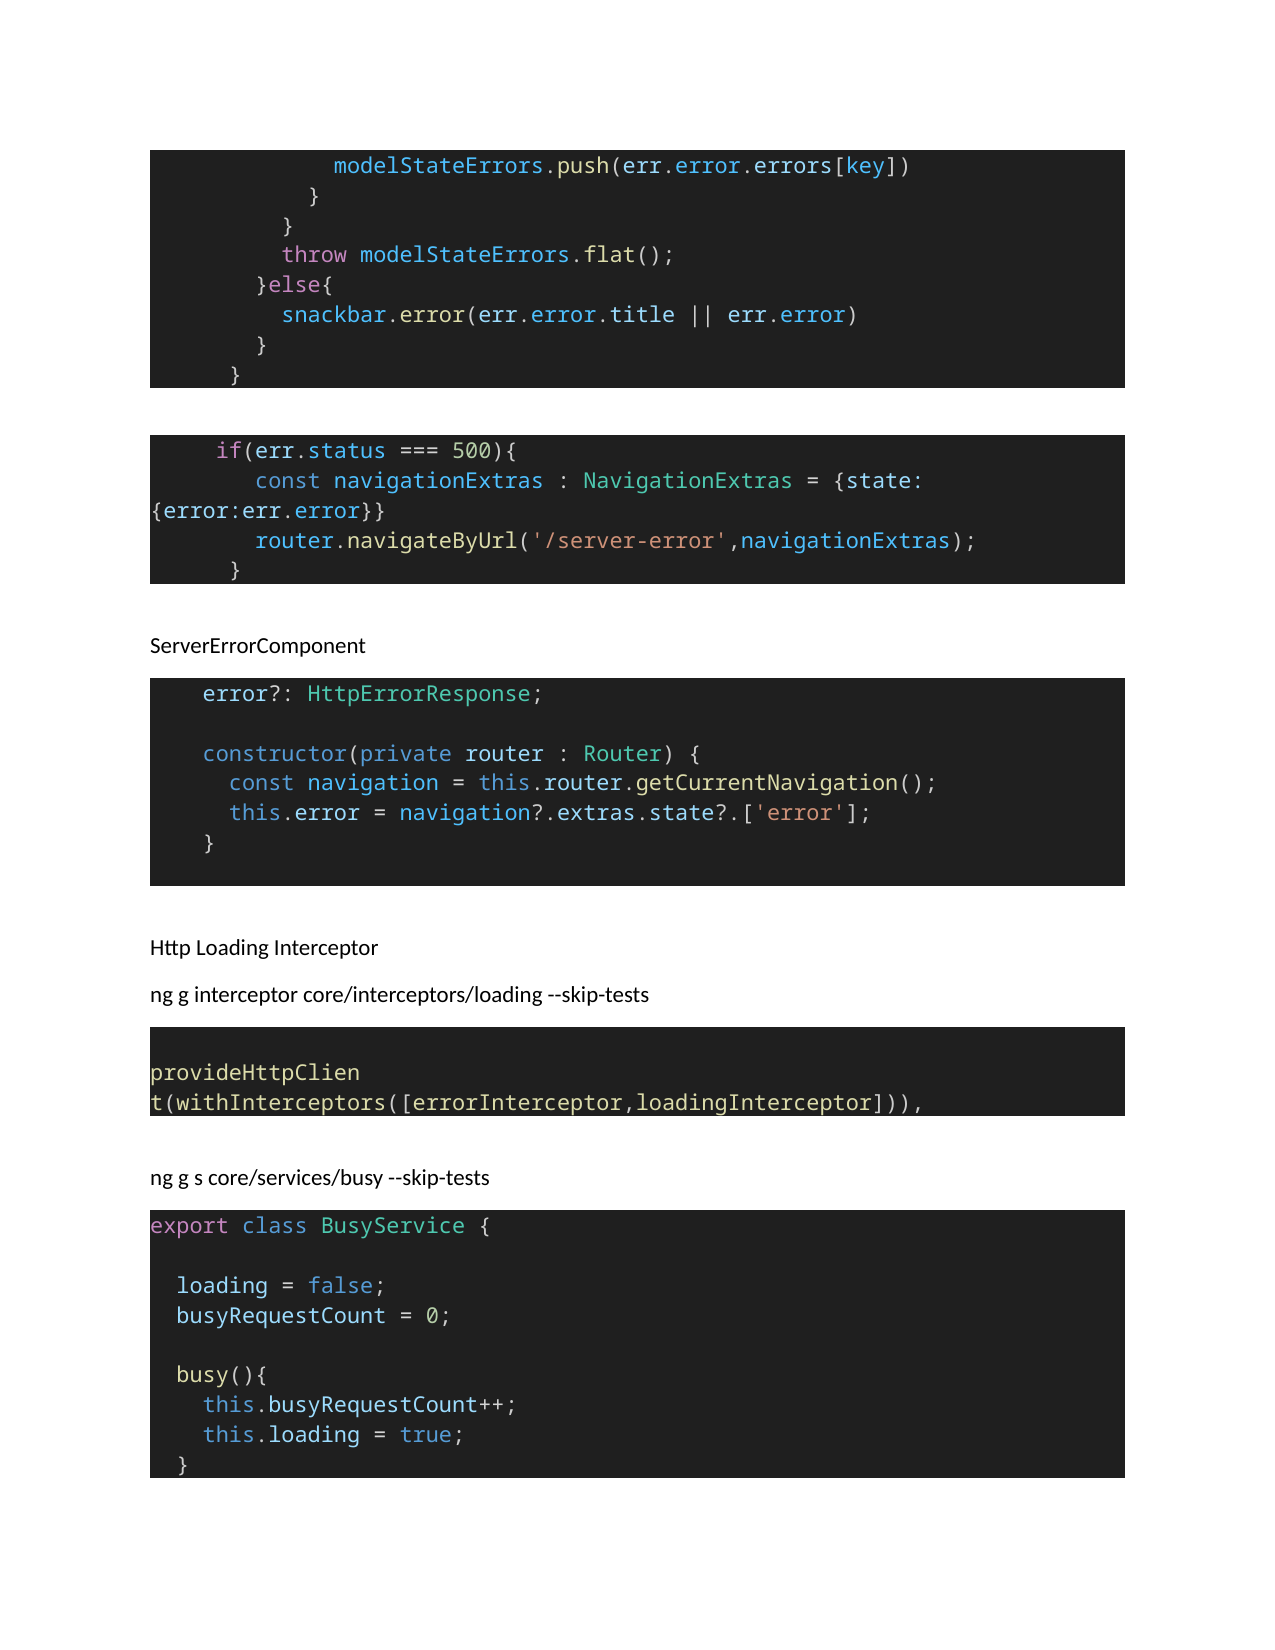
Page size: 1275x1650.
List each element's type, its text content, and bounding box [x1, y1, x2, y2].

text ng g interceptor core/interceptors/loading --skip-tests [150, 980, 1125, 1008]
text } [150, 329, 1125, 358]
text } [150, 180, 1125, 209]
text const navigation = this.router.getCurrentNavigation(); [150, 767, 1125, 797]
text Http Loading Interceptor [150, 933, 1125, 961]
text }else{ [150, 269, 1125, 299]
text if(err.status === 500){ [150, 435, 1125, 465]
text this.loading = true; [150, 1419, 1125, 1448]
text } [150, 554, 1125, 584]
text const navigationExtras : NavigationExtras = {state: {error:err.error}} [150, 465, 1125, 524]
text provideHttpClient(withInterceptors([errorInterceptor,loadingInterceptor])), [150, 1027, 1125, 1116]
text } [150, 358, 1125, 388]
text modelStateErrors.push(err.error.errors[key]) [150, 150, 1125, 180]
text ng g s core/services/busy --skip-tests [150, 1163, 1125, 1191]
text } [150, 1448, 1125, 1478]
text } [150, 827, 1125, 857]
text constructor(private router : Router) { [150, 737, 1125, 767]
text ServerErrorComponent [150, 631, 1125, 659]
text export class BusyService { [150, 1210, 1125, 1240]
text this.busyRequestCount++; [150, 1389, 1125, 1419]
text throw modelStateErrors.flat(); [150, 239, 1125, 269]
text snackbar.error(err.error.title || err.error) [150, 299, 1125, 329]
text busyRequestCount = 0; [150, 1299, 1125, 1329]
text this.error = navigation?.extras.state?.['error']; [150, 797, 1125, 827]
text error?: HttpErrorResponse; [150, 678, 1125, 708]
text } [150, 209, 1125, 239]
text loading = false; [150, 1270, 1125, 1299]
text router.navigateByUrl('/server-error',navigationExtras); [150, 524, 1125, 554]
text busy(){ [150, 1359, 1125, 1389]
